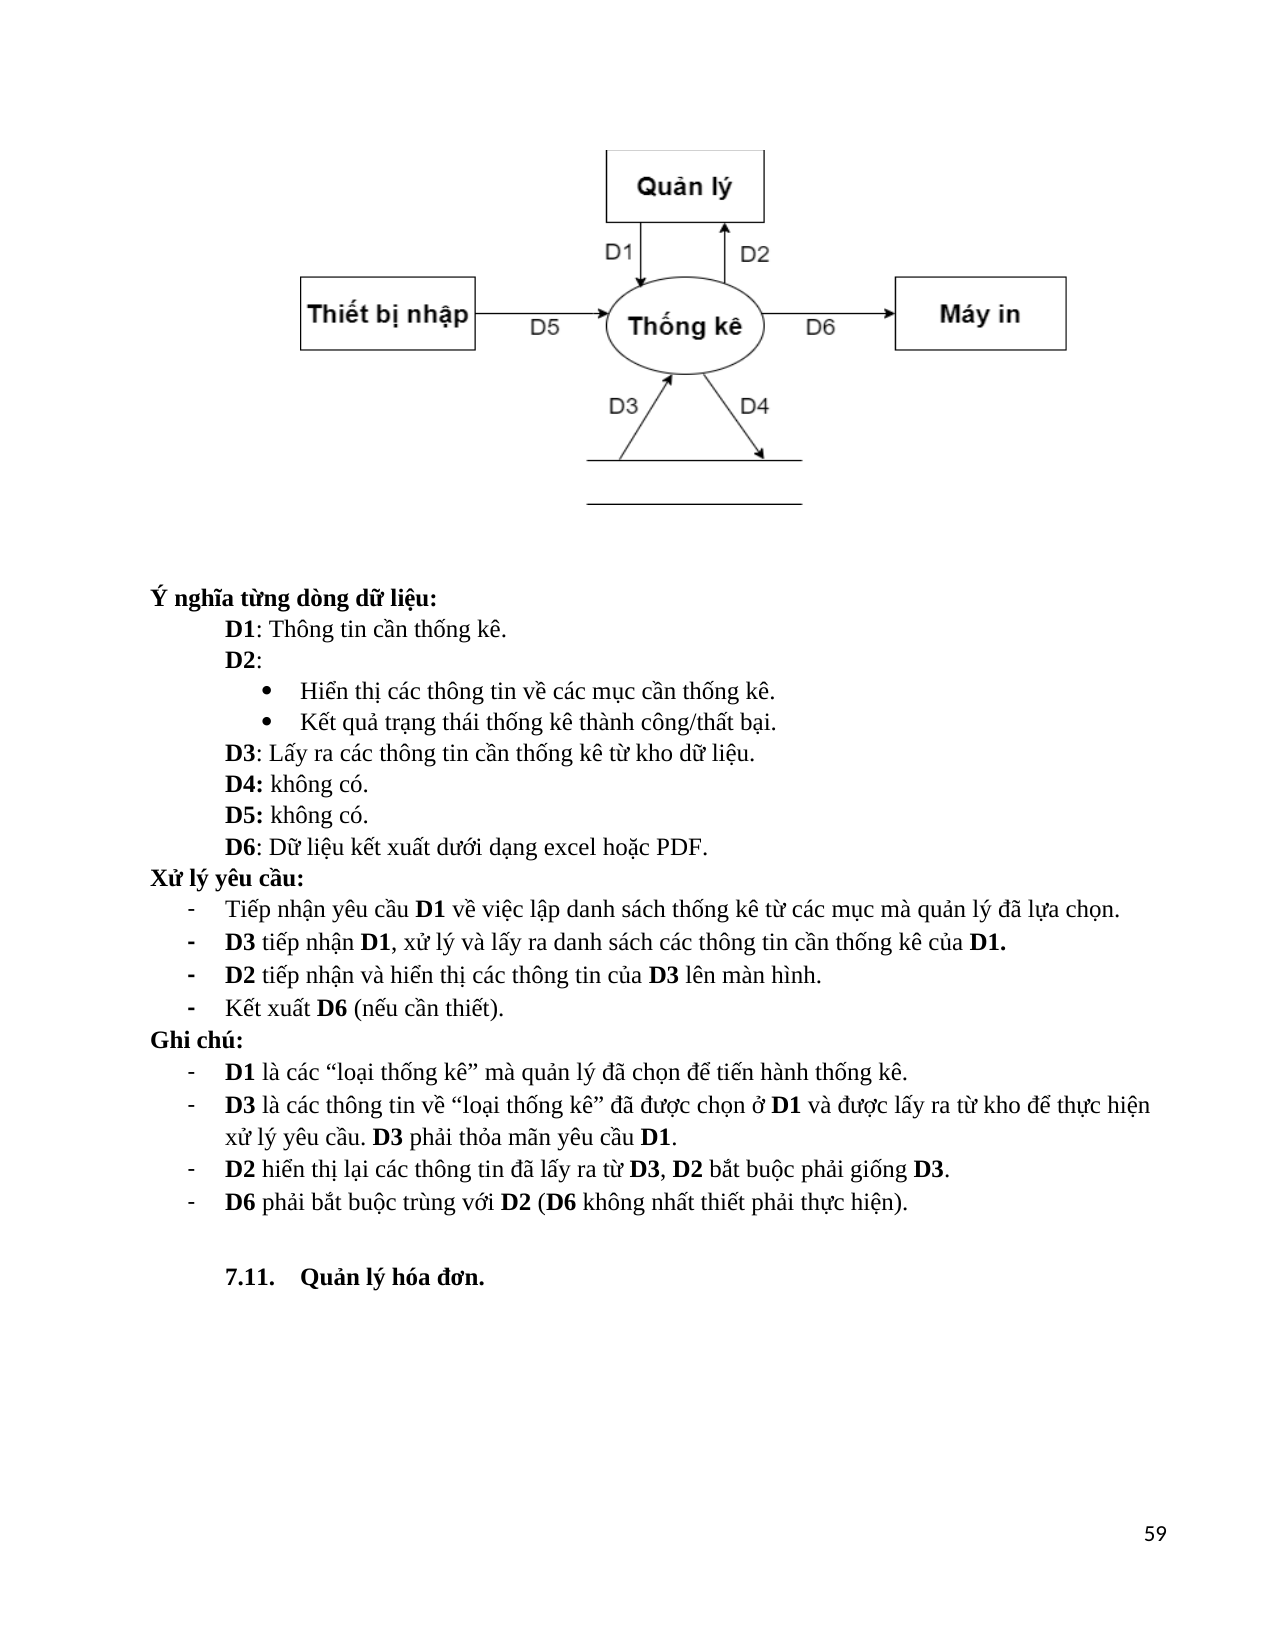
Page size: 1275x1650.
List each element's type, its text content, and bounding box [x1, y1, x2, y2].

list D6 phải bắt buộc trùng với D2 (D6 không nhất thiết phải thực hiện). [187, 1186, 1167, 1217]
list D1 là các “loại thống kê” mà quản lý đã chọn để tiến hành thống kê. [187, 1056, 1167, 1087]
list Kết xuất D6 (nếu cần thiết). [187, 992, 1167, 1023]
list D3 tiếp nhận D1, xử lý và lấy ra danh sách các thông tin cần thống kê của D1. [187, 927, 1167, 957]
list Quản lý hóa đơn. [225, 1262, 1167, 1291]
list Hiển thị các thông tin về các mục cần thống kê. [262, 676, 1167, 705]
text Xử lý yêu cầu: [150, 863, 1167, 891]
list D2 tiếp nhận và hiển thị các thông tin của D3 lên màn hình. [187, 959, 1167, 990]
list D2: [225, 645, 1167, 674]
list Kết quả trạng thái thống kê thành công/thất bại. [262, 707, 1167, 736]
text Ý nghĩa từng dòng dữ liệu: [150, 583, 1167, 612]
list D1: Thông tin cần thống kê. [225, 614, 1167, 643]
list Tiếp nhận yêu cầu D1 về việc lập danh sách thống kê từ các mục mà quản lý đã lựa chọn. [187, 894, 1167, 924]
picture [300, 150, 1067, 505]
list D5: không có. [225, 801, 1167, 829]
list D3: Lấy ra các thông tin cần thống kê từ kho dữ liệu. [225, 738, 1167, 767]
list D4: không có. [225, 769, 1167, 798]
list D3 là các thông tin về “loại thống kê” đã được chọn ở D1 và được lấy ra từ kho để thực hiện xử lý yêu cầu. D3 phải thỏa mãn yêu cầu D1. [187, 1089, 1167, 1151]
list D2 hiển thị lại các thông tin đã lấy ra từ D3, D2 bắt buộc phải giống D3. [187, 1153, 1167, 1184]
text Ghi chú: [150, 1025, 1167, 1054]
list D6: Dữ liệu kết xuất dưới dạng excel hoặc PDF. [225, 832, 1167, 860]
